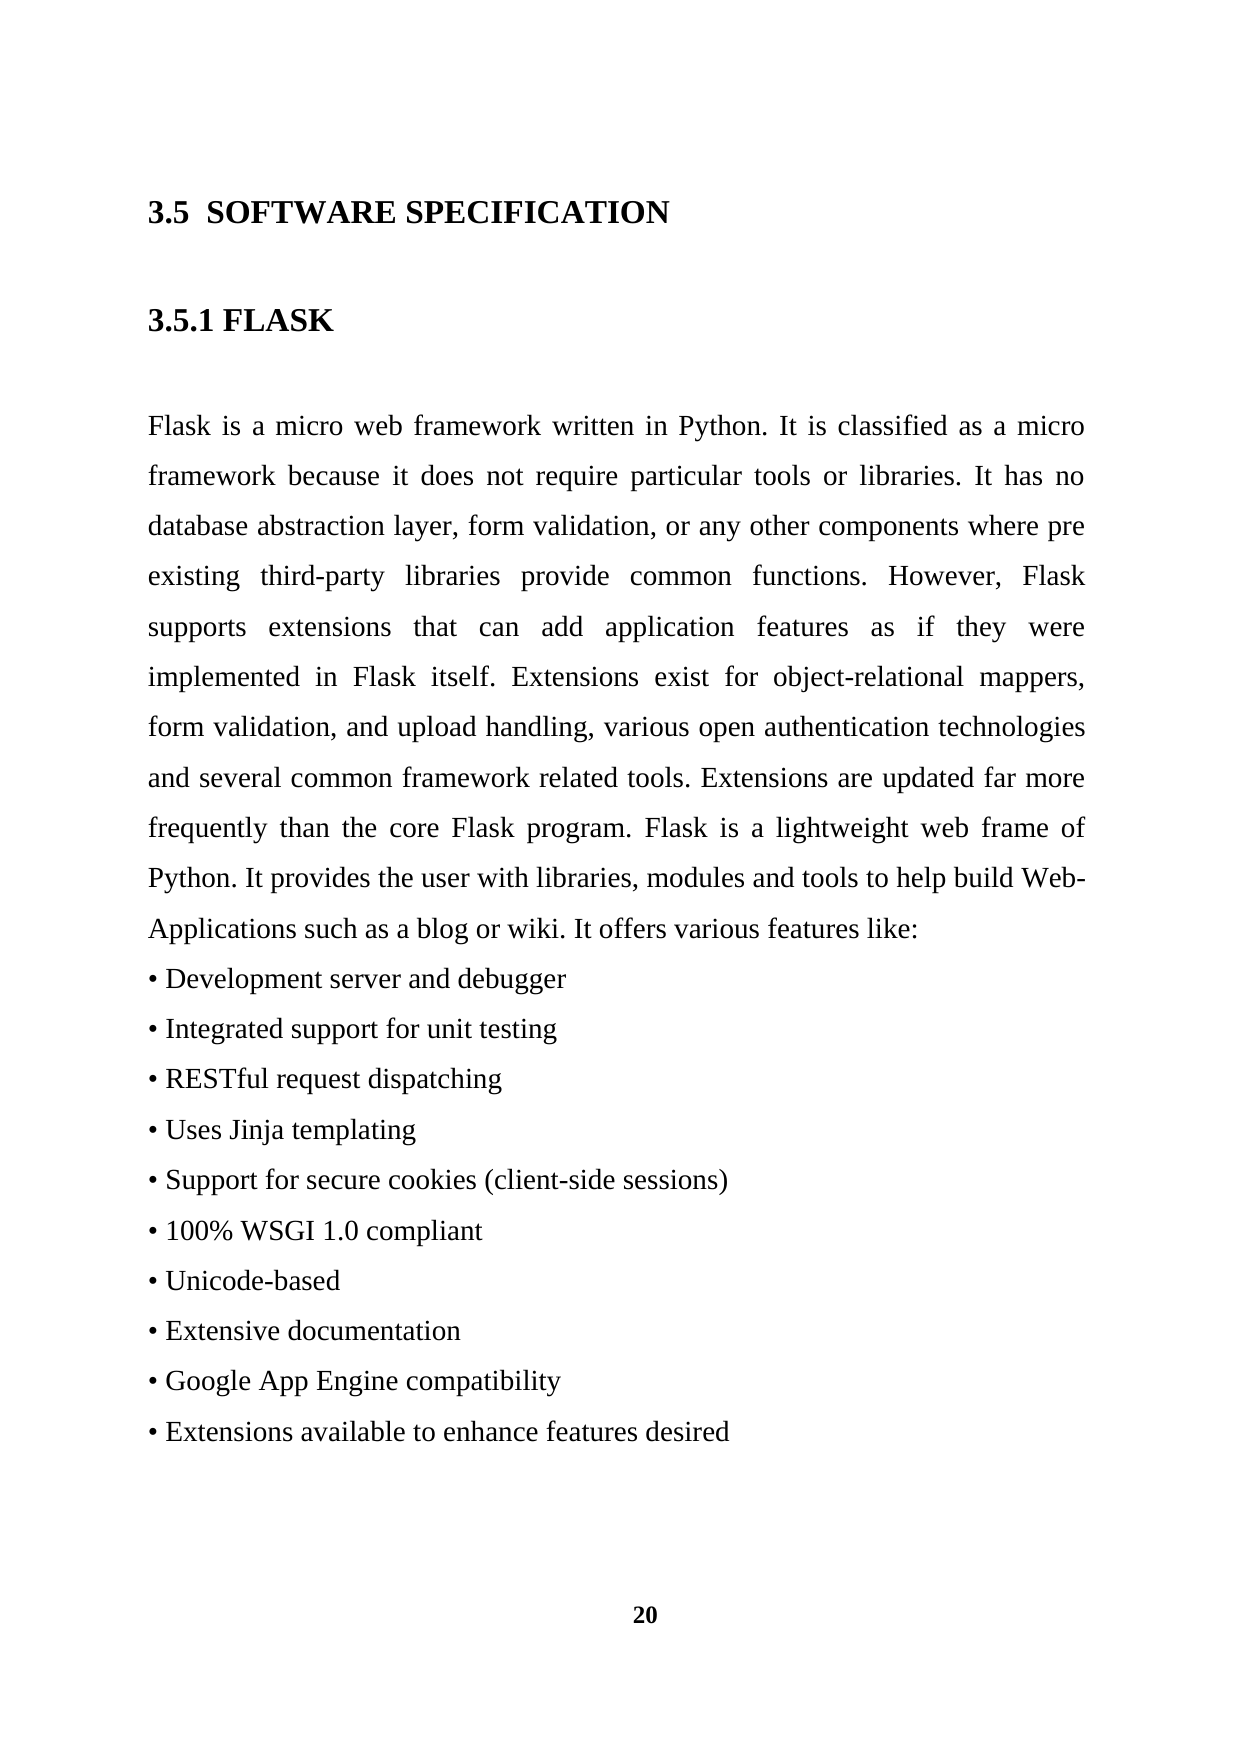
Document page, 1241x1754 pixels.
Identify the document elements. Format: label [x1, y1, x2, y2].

table_cell [61, 142, 1097, 1565]
